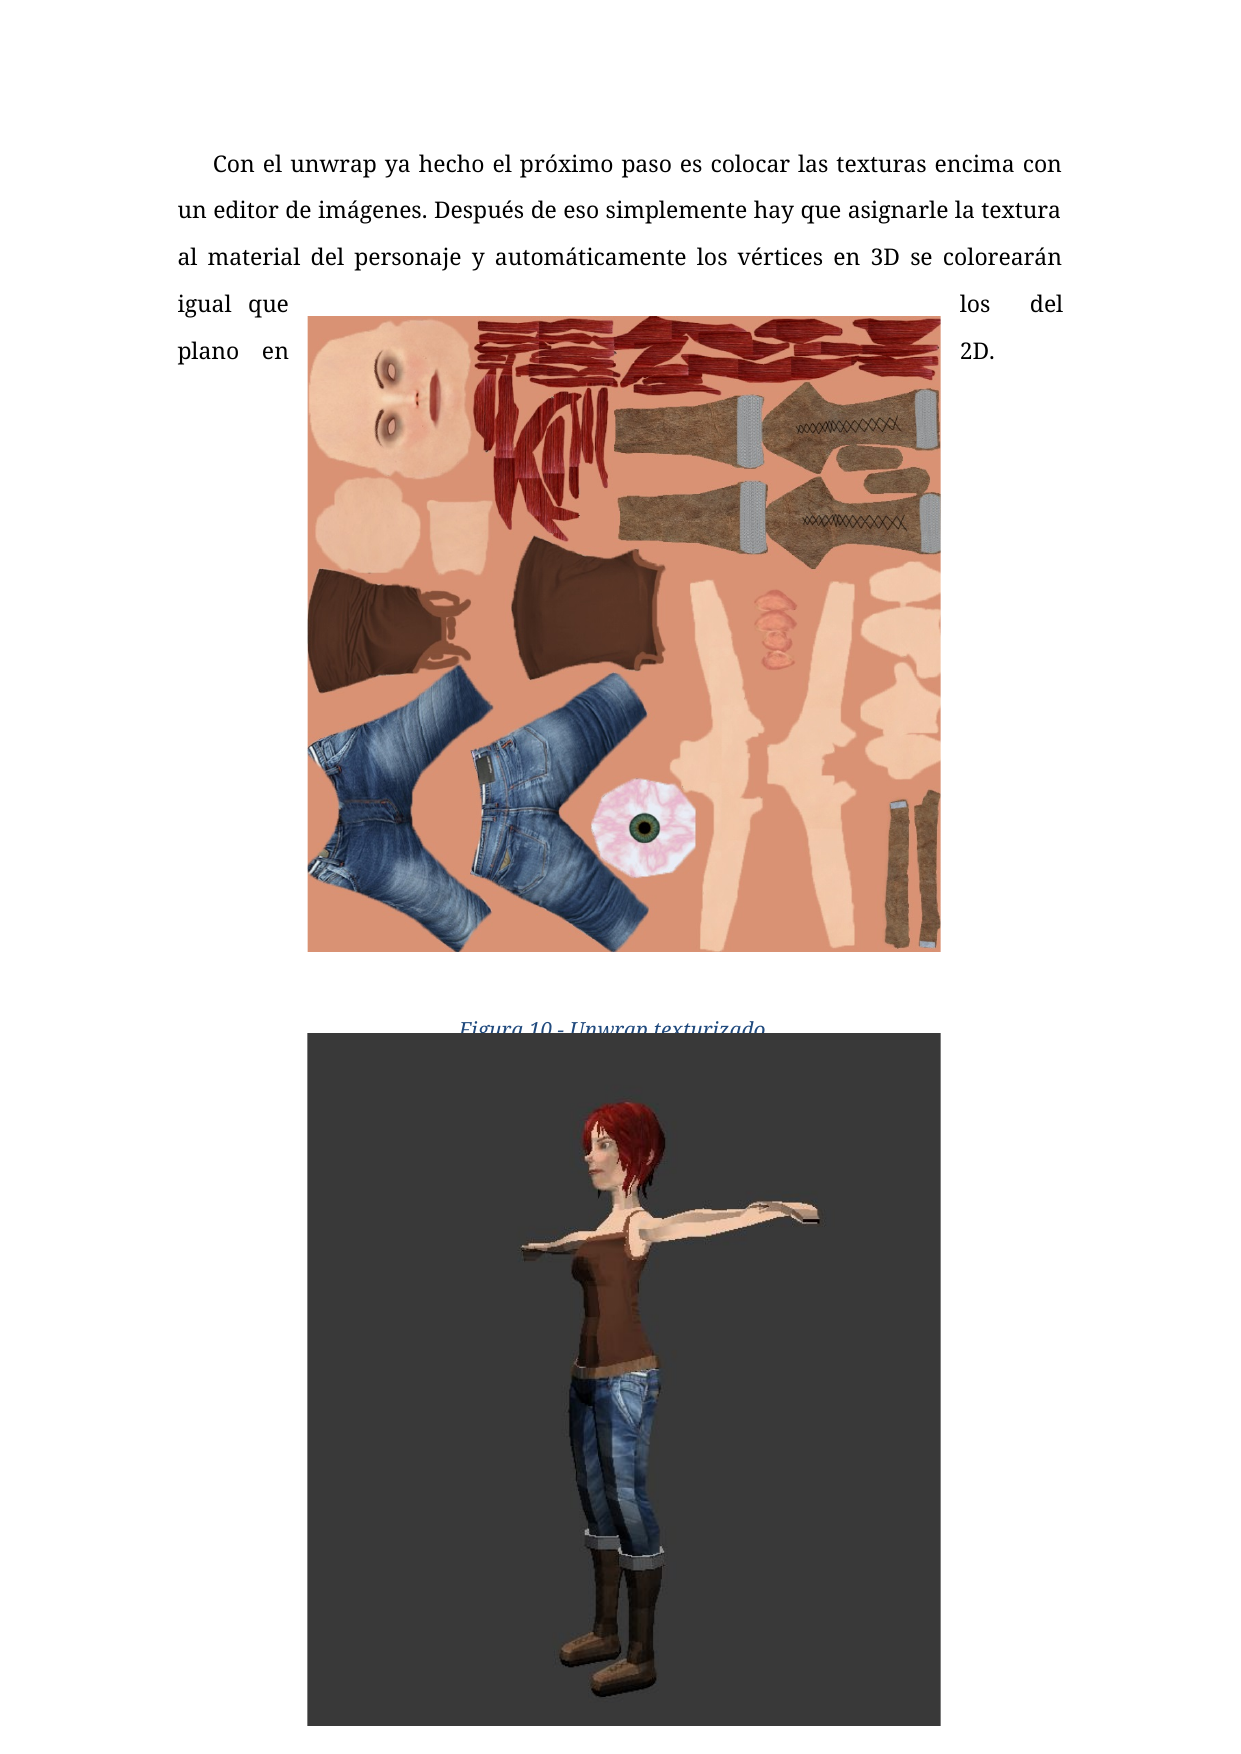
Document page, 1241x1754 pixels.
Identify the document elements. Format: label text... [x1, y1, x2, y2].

text Con el unwrap ya hecho el próximo paso es colocar las texturas encima con un editor de imágenes. Después de eso simplemente hay que asignarle la textura al material del personaje y automáticamente los vértices en 3D se colorearán igual que los del plano en 2D. [177, 148, 1063, 366]
picture [306, 1033, 940, 1724]
picture [306, 316, 940, 950]
